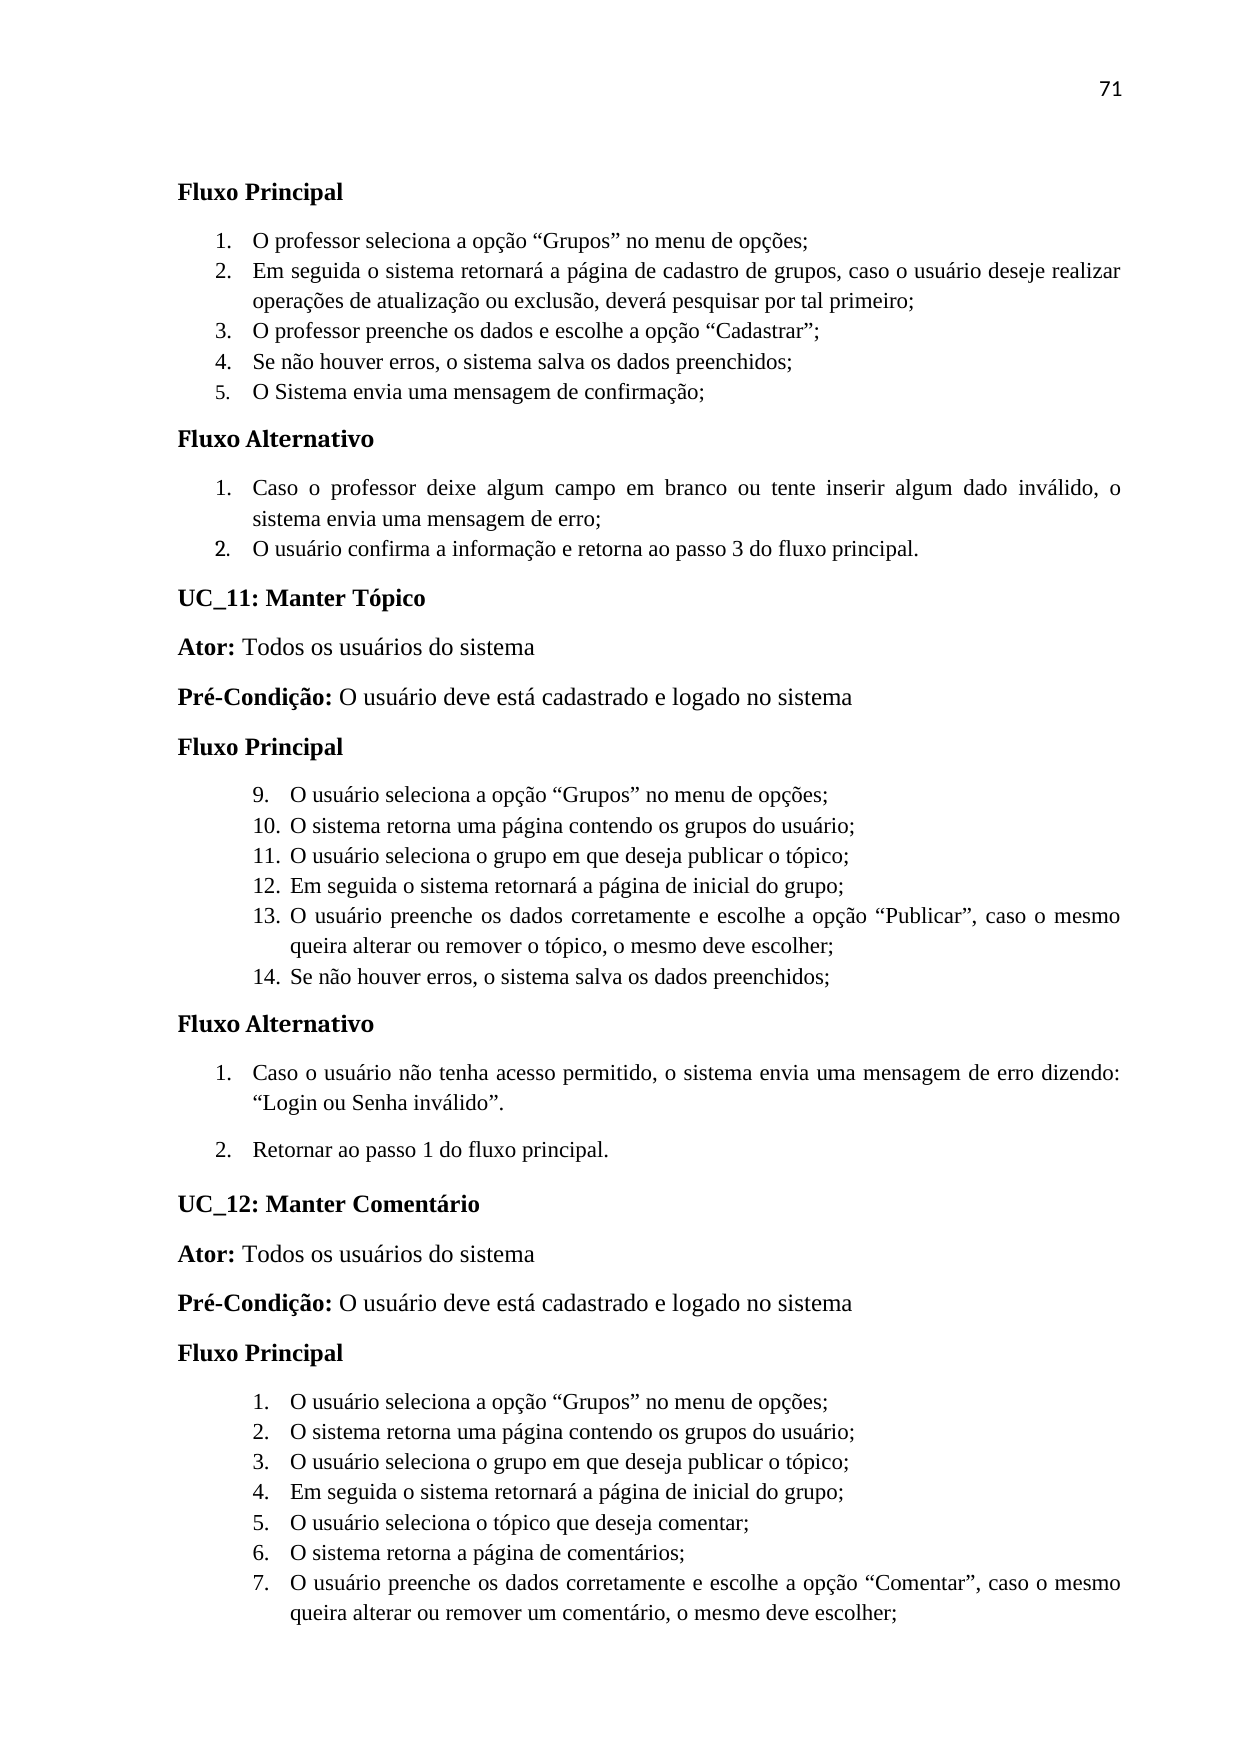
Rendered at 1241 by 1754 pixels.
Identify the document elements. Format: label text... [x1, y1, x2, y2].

list O usuário seleciona o grupo em que deseja publicar o tópico; [252, 1448, 1122, 1474]
list Se não houver erros, o sistema salva os dados preenchidos; [215, 348, 1122, 374]
list O sistema retorna uma página contendo os grupos do usuário; [252, 812, 1122, 838]
list O professor preenche os dados e escolhe a opção “Cadastrar”; [215, 317, 1122, 344]
text Pré-Condição: O usuário deve está cadastrado e logado no sistema [177, 1288, 1122, 1317]
text Fluxo Principal [177, 732, 1122, 761]
text UC_12: Manter Comentário [177, 1189, 1122, 1218]
text UC_11: Manter Tópico [177, 583, 1122, 611]
text Fluxo Alternativo [177, 425, 1122, 453]
list O usuário confirma a informação e retorna ao passo 3 do fluxo principal. [215, 535, 1122, 562]
text Ator: Todos os usuários do sistema [177, 632, 1122, 661]
list O sistema retorna uma página contendo os grupos do usuário; [252, 1418, 1122, 1444]
text Ator: Todos os usuários do sistema [177, 1239, 1122, 1267]
list O usuário seleciona o tópico que deseja comentar; [252, 1509, 1122, 1535]
list O usuário seleciona a opção “Grupos” no menu de opções; [252, 1388, 1122, 1414]
list Caso o professor deixe algum campo em branco ou tente inserir algum dado inválido, o sistema envia uma mensagem de erro; [215, 474, 1122, 531]
text Fluxo Principal [177, 177, 1122, 206]
list Se não houver erros, o sistema salva os dados preenchidos; [252, 963, 1122, 989]
list O Sistema envia uma mensagem de confirmação; [215, 378, 1122, 404]
list Caso o usuário não tenha acesso permitido, o sistema envia uma mensagem de erro dizendo: “Login ou Senha inválido”. [215, 1059, 1122, 1116]
text Pré-Condição: O usuário deve está cadastrado e logado no sistema [177, 682, 1122, 711]
list O usuário preenche os dados corretamente e escolhe a opção “Comentar”, caso o mesmo queira alterar ou remover um comentário, o mesmo deve escolher; [252, 1569, 1122, 1626]
list Retornar ao passo 1 do fluxo principal. [215, 1136, 1122, 1163]
list Em seguida o sistema retornará a página de inicial do grupo; [252, 1478, 1122, 1505]
list O usuário preenche os dados corretamente e escolhe a opção “Publicar”, caso o mesmo queira alterar ou remover o tópico, o mesmo deve escolher; [252, 902, 1122, 959]
list O usuário seleciona a opção “Grupos” no menu de opções; [252, 781, 1122, 808]
text Fluxo Principal [177, 1338, 1122, 1367]
list O sistema retorna a página de comentários; [252, 1539, 1122, 1565]
list O professor seleciona a opção “Grupos” no menu de opções; [215, 227, 1122, 253]
list O usuário seleciona o grupo em que deseja publicar o tópico; [252, 842, 1122, 868]
text Fluxo Alternativo [177, 1009, 1122, 1038]
list Em seguida o sistema retornará a página de cadastro de grupos, caso o usuário deseje realizar operações de atualização ou exclusão, deverá pesquisar por tal primeiro; [215, 257, 1122, 314]
list Em seguida o sistema retornará a página de inicial do grupo; [252, 872, 1122, 898]
